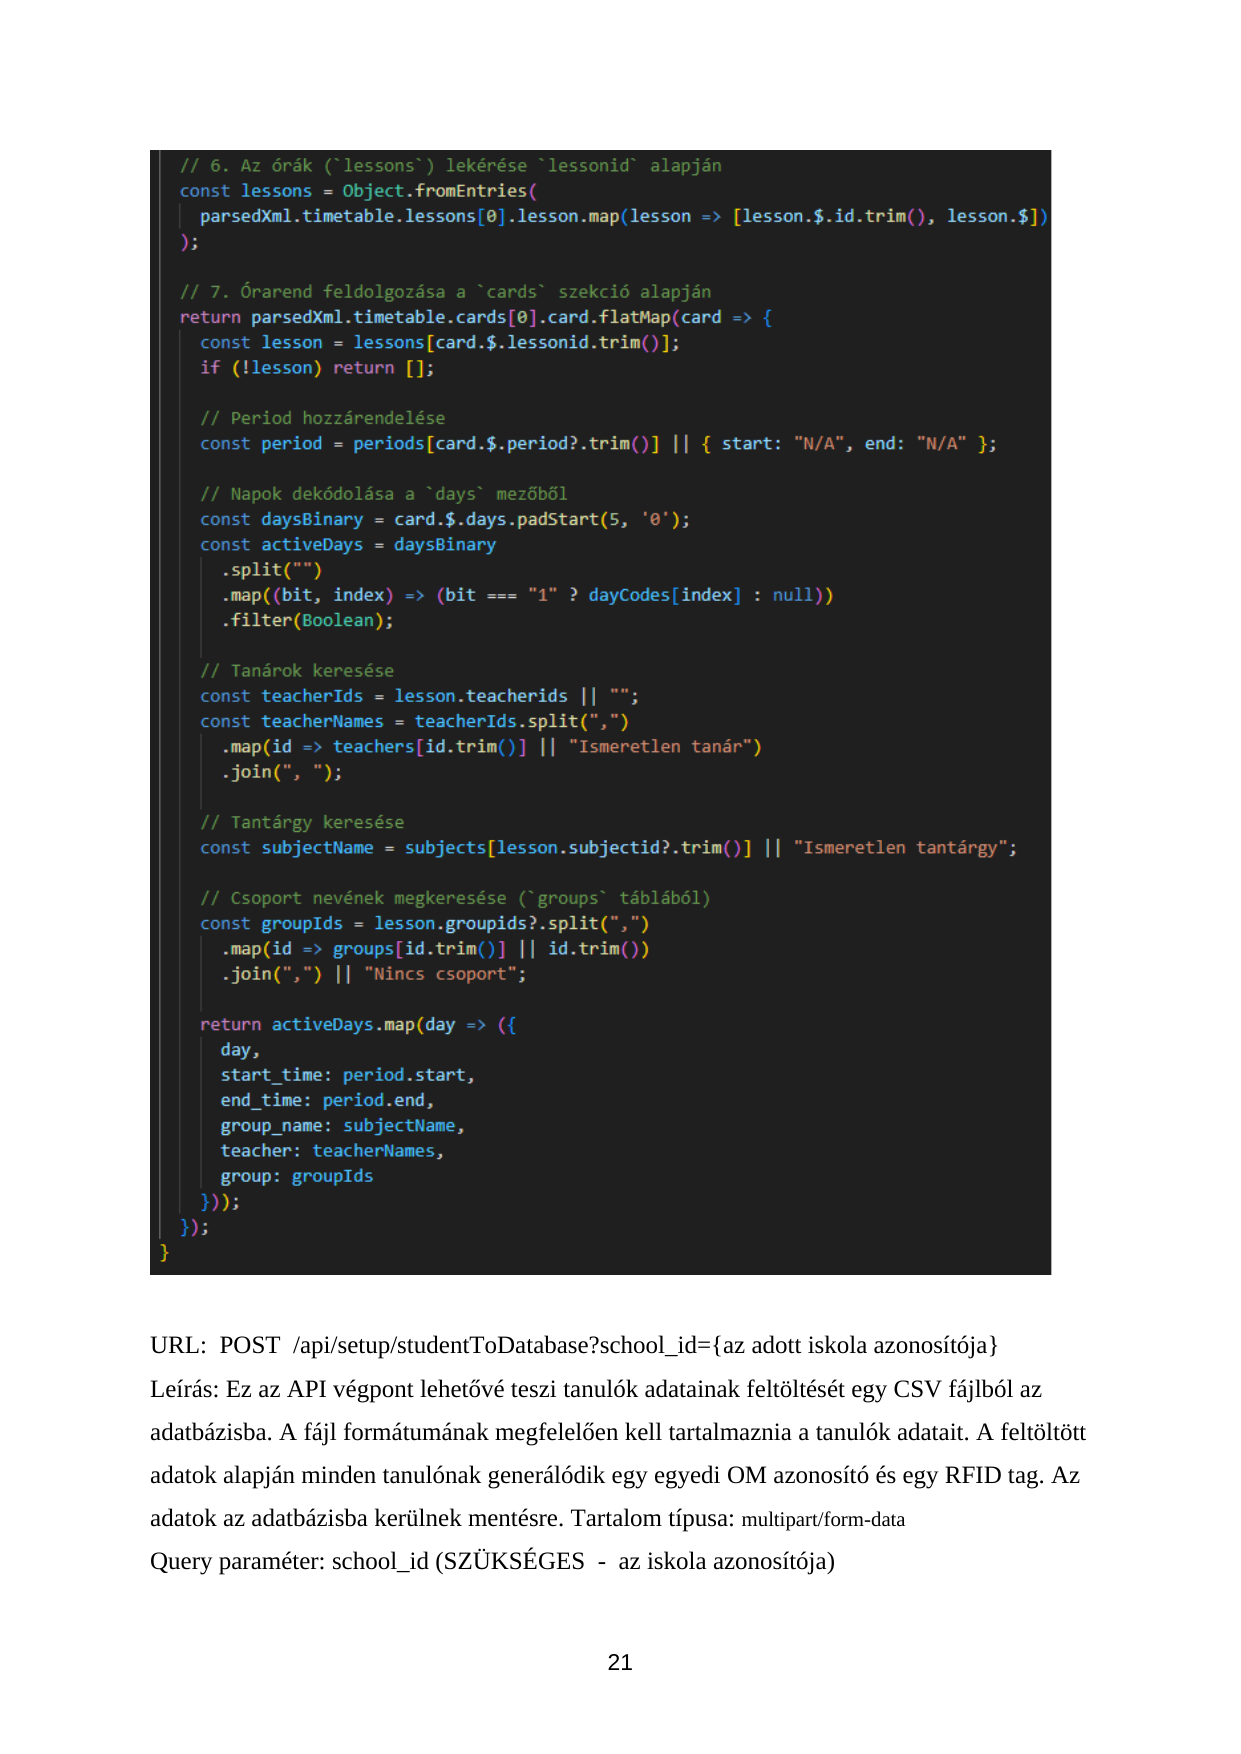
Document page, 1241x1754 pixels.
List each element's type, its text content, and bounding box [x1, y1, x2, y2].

picture [150, 150, 1052, 1275]
text URL: POST /api/setup/studentToDatabase?school_id={az adott iskola azonosítója} [150, 1331, 1090, 1359]
text Leírás: Ez az API végpont lehetővé teszi tanulók adatainak feltöltését egy CSV fájlból az adatbázisba. A fájl formátumának megfelelően kell tartalmaznia a tanulók adatait. A feltöltött adatok alapján minden tanulónak generálódik egy egyedi OM azonosító és egy RFID tag. Az adatok az adatbázisba kerülnek mentésre. Tartalom típusa: multipart/form-data [150, 1374, 1090, 1532]
text Query paraméter: school_id (SZÜKSÉGES - az iskola azonosítója) [150, 1546, 1090, 1575]
